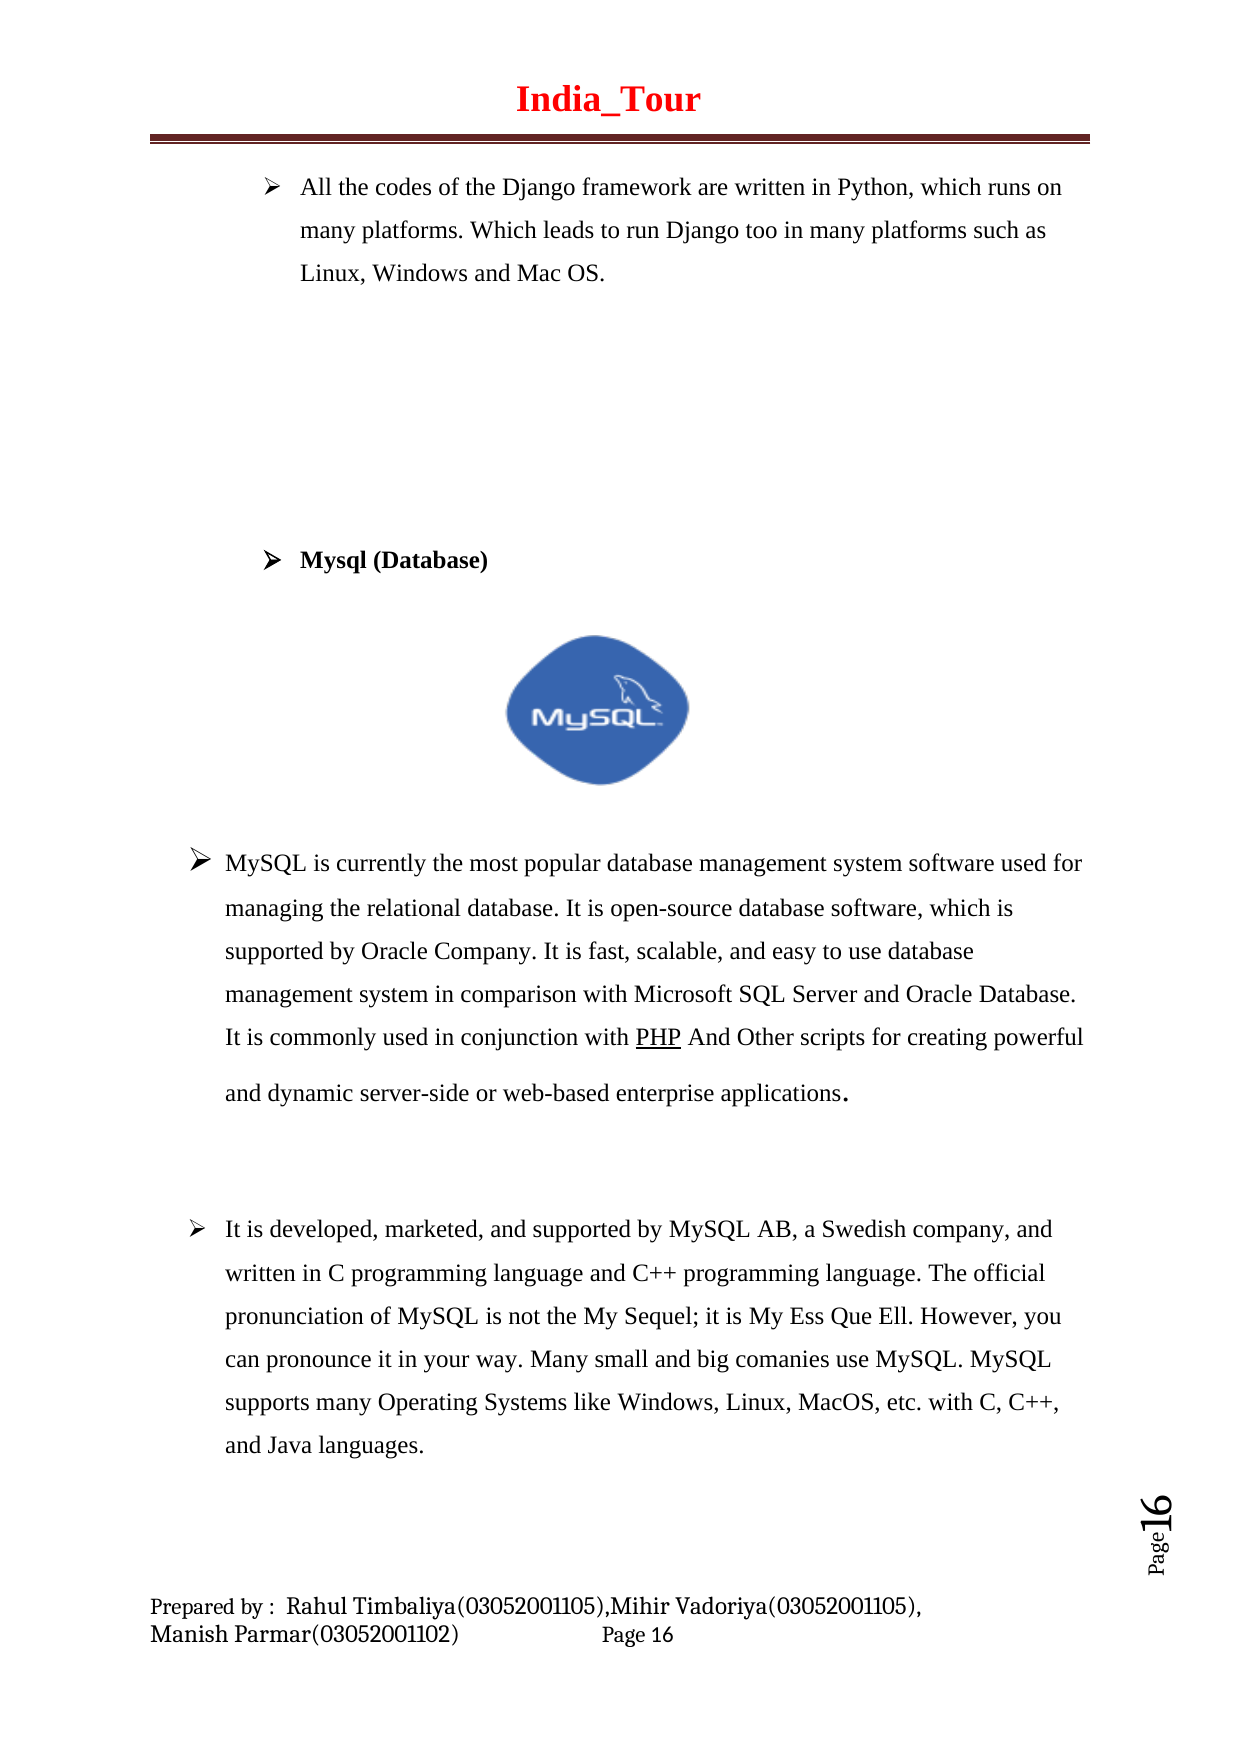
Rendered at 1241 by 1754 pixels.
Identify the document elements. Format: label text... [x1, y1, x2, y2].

list All the codes of the Django framework are written in Python, which runs on many platforms. Which leads to run Django too in many platforms such as Linux, Windows and Mac OS. [262, 172, 1090, 287]
list Mysql (Database) [262, 546, 1093, 574]
picture [502, 631, 695, 789]
list It is developed, marketed, and supported by MySQL AB, a Swedish company, and written in C programming language and C++ programming language. The official pronunciation of MySQL is not the My Sequel; it is My Ess Que Ell. However, you can pronounce it in your way. Many small and big comanies use MySQL. MySQL supports many Operating Systems like Windows, Linux, MacOS, etc. with C, C++, and Java languages. [187, 1214, 1090, 1459]
list MySQL is currently the most popular database management system software used for managing the relational database. It is open-source database software, which is supported by Oracle Company. It is fast, scalable, and easy to use database management system in comparison with Microsoft SQL Server and Oracle Database. It is commonly used in conjunction with PHP And Other scripts for creating powerful and dynamic server-side or web-based enterprise applications. [187, 848, 1090, 1109]
